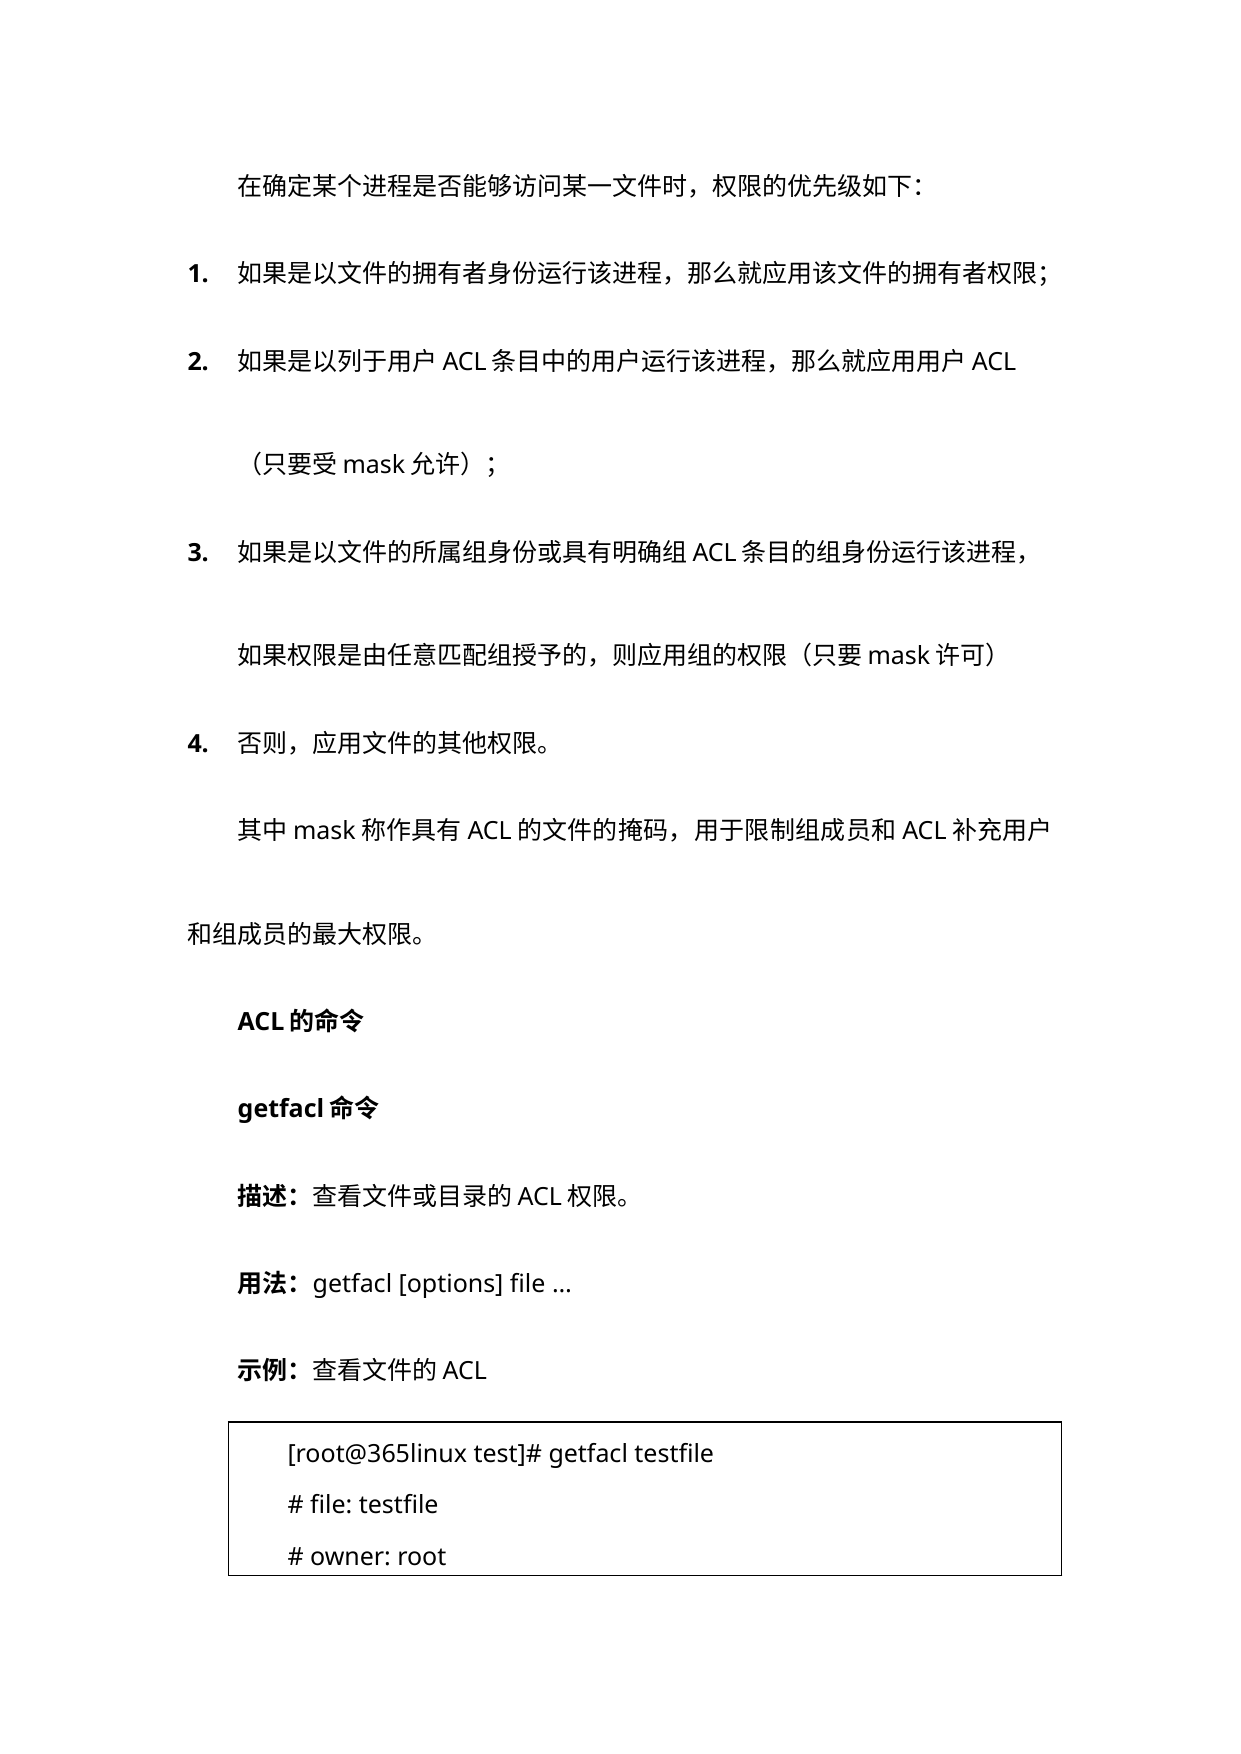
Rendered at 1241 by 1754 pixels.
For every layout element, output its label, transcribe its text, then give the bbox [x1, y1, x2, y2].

text 示例：查看文件的ACL [187, 1334, 1053, 1403]
text # file: testfile [229, 1473, 1061, 1521]
list 如果是以文件的拥有者身份运行该进程，那么就应用该文件的拥有者权限； [187, 237, 1053, 306]
text 如果是以文件的所属组身份或具有明确组ACL条目的组身份运行该进程，如果权限是由任意匹配组授予的，则应用组的权限（只要mask许可） [187, 516, 1053, 688]
text ACL的命令 [187, 985, 1053, 1054]
text 如果是以列于用户ACL条目中的用户运行该进程，那么就应用用户ACL（只要受mask允许）； [187, 324, 1053, 497]
text 在确定某个进程是否能够访问某一文件时，权限的优先级如下： [187, 150, 1053, 219]
text [root@365linux test]# getfacl testfile [229, 1423, 1061, 1469]
text getfacl命令 [187, 1072, 1053, 1141]
text 描述：查看文件或目录的ACL权限。 [187, 1159, 1053, 1229]
text # owner: root [229, 1524, 1061, 1575]
text 用法：getfacl [options] file … [187, 1247, 1053, 1316]
text 否则，应用文件的其他权限。 [187, 707, 1053, 776]
text 其中mask称作具有ACL的文件的掩码，用于限制组成员和ACL补充用户和组成员的最大权限。 [187, 794, 1053, 967]
